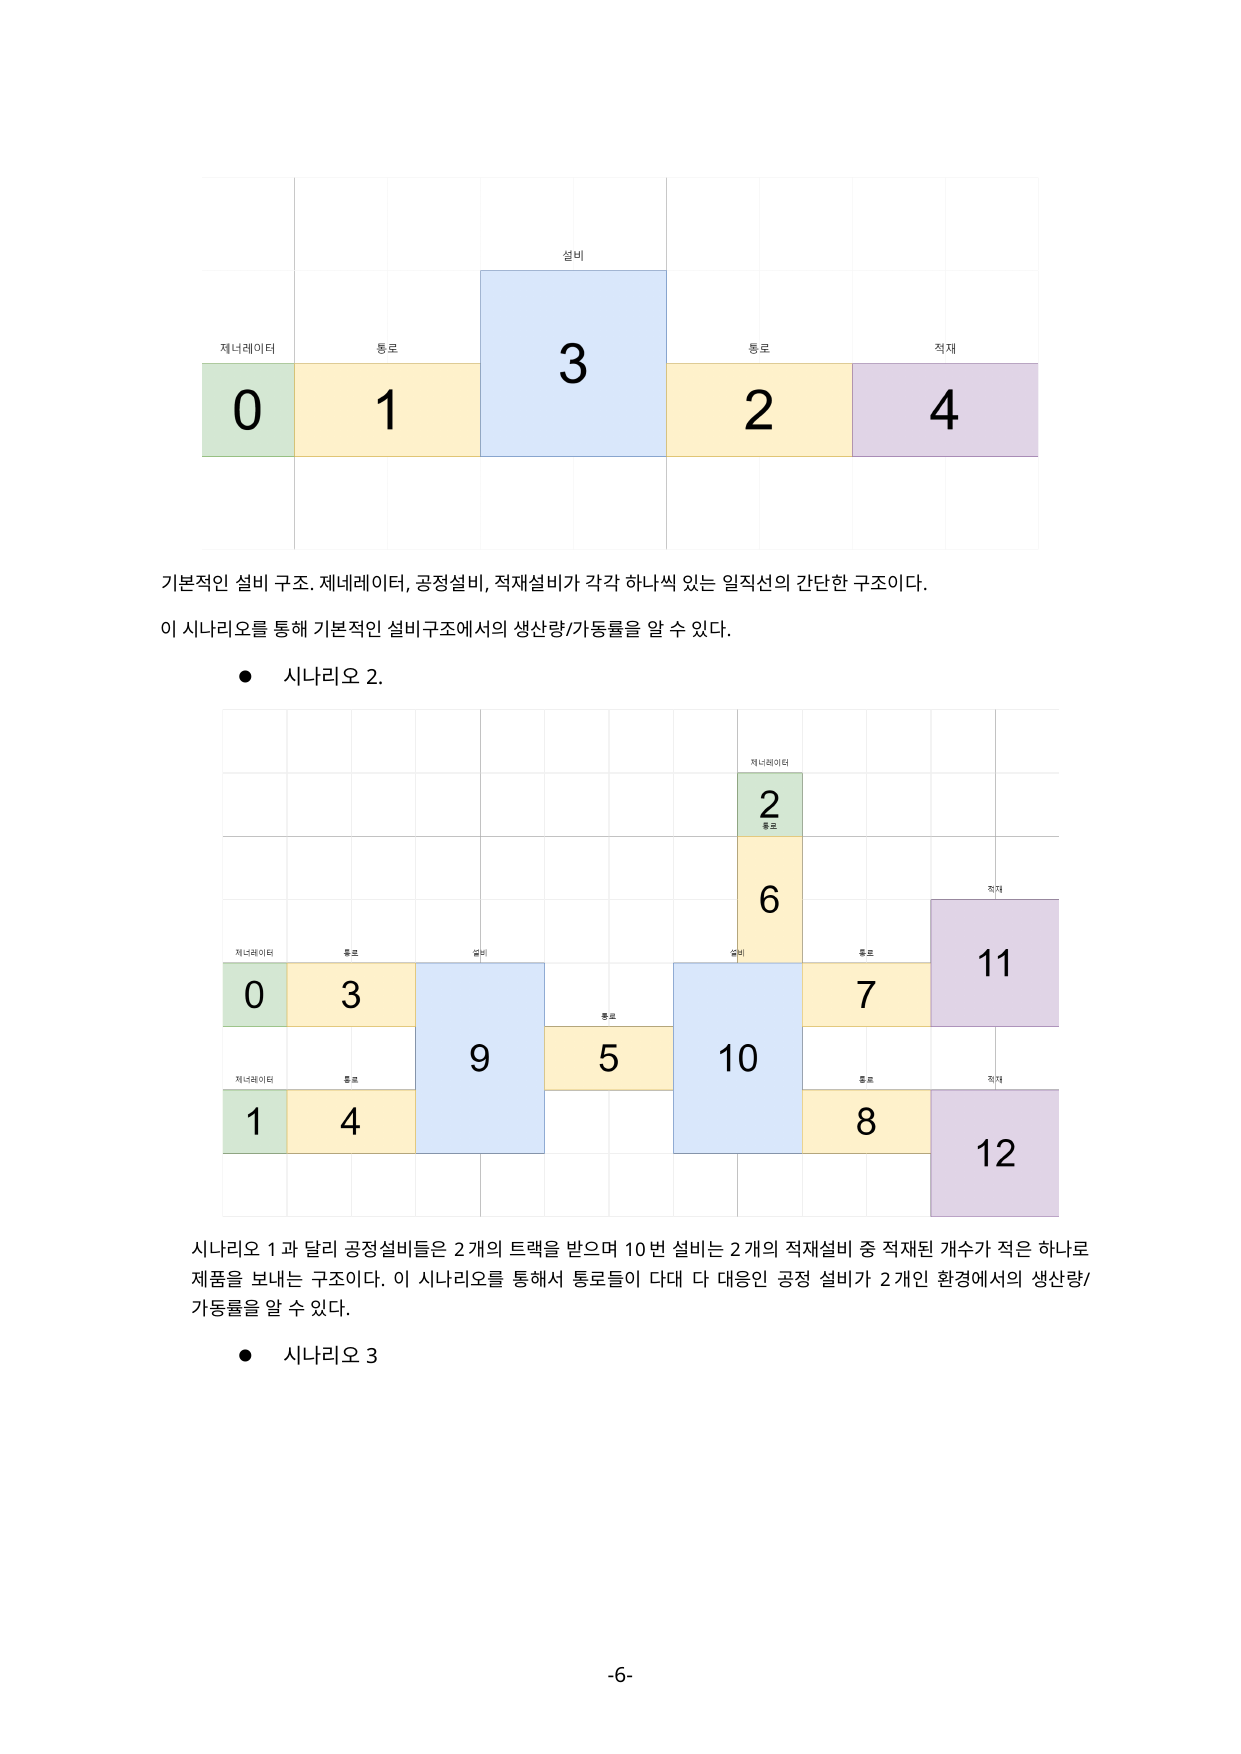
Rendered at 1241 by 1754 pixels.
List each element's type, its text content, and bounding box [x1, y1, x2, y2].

text 시나리오 1과 달리 공정설비들은 2개의 트랙을 받으며 10번 설비는 2개의 적재설비 중 적재된 개수가 적은 하나로 제품을 보내는 구조이다. 이 시나리오를 통해서 통로들이 다대 다 대응인 공정 설비가 2개인 환경에서의 생산량/가동률을 알 수 있다. [192, 1235, 1090, 1321]
text 이 시나리오를 통해 기본적인 설비구조에서의 생산량/가동률을 알 수 있다. [150, 614, 1090, 641]
picture [222, 709, 1059, 1217]
picture [202, 177, 1039, 550]
list 시나리오 2. [237, 660, 1090, 690]
list 시나리오 3 [237, 1339, 1090, 1370]
text 기본적인 설비 구조. 제네레이터, 공정설비, 적재설비가 각각 하나씩 있는 일직선의 간단한 구조이다. [150, 568, 1090, 595]
